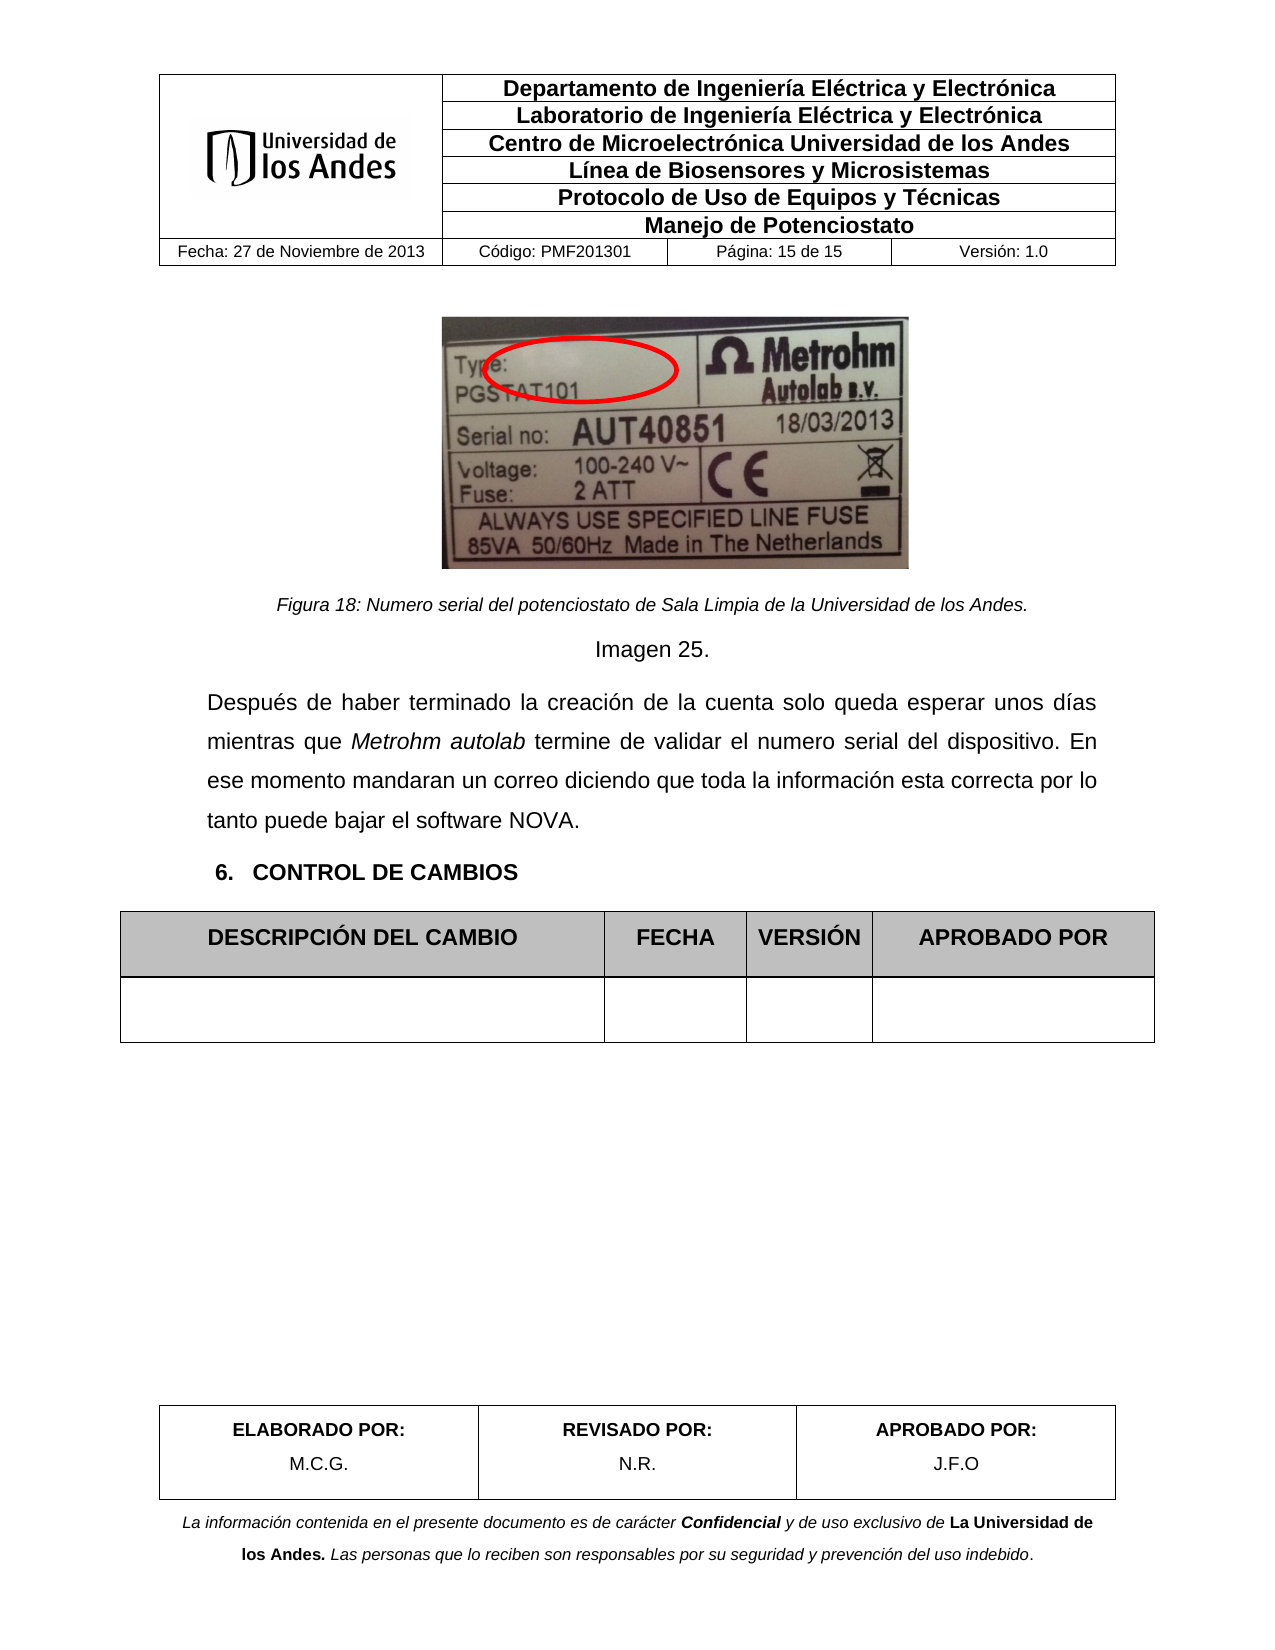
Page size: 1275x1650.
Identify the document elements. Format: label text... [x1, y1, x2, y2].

text Imagen 25. [207, 636, 1098, 663]
text Figura 18: Numero serial del potenciostato de Sala Limpia de la Universidad de los Andes. [207, 594, 1098, 616]
table_header APROBADO POR [873, 912, 1154, 976]
table_header VERSIÓN [747, 912, 872, 976]
picture [191, 114, 411, 199]
table_header FECHA [605, 912, 746, 976]
text Después de haber terminado la creación de la cuenta solo queda esperar unos días mientras que Metrohm autolab termine de validar el numero serial del dispositivo. En ese momento mandaran un correo diciendo que toda la información esta correcta por lo tanto puede bajar el software NOVA. [207, 688, 1098, 833]
table_cell [873, 978, 1154, 1042]
subtitle CONTROL DE CAMBIOS [215, 859, 1098, 885]
table_cell [121, 978, 604, 1042]
table_header DESCRIPCIÓN DEL CAMBIO [121, 912, 604, 976]
table_cell [605, 978, 746, 1042]
table_cell [747, 978, 872, 1042]
